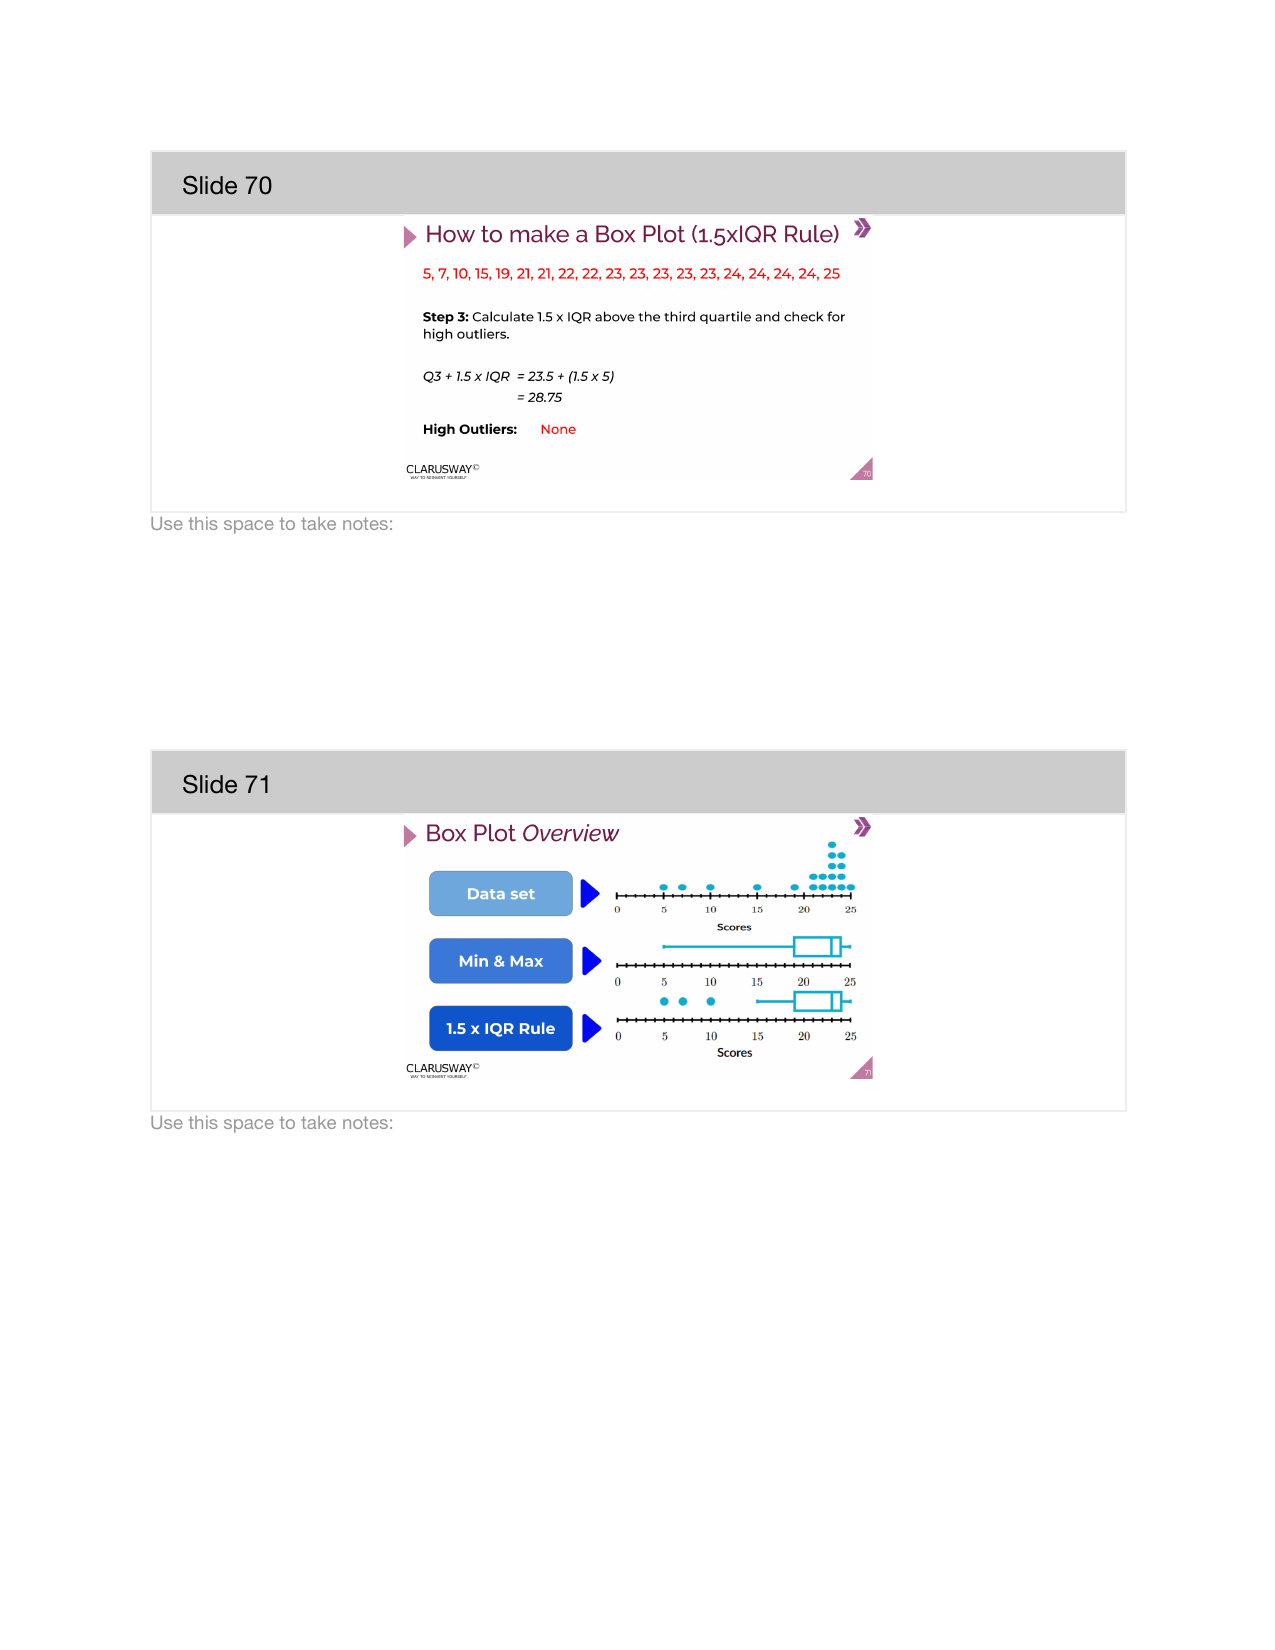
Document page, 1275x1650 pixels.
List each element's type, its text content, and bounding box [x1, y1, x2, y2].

picture [403, 215, 873, 480]
picture [403, 814, 873, 1079]
table_header Slide 70 [152, 152, 1125, 214]
text Use this space to take notes: [150, 1112, 1125, 1135]
table_header Slide 71 [152, 751, 1125, 813]
table_cell [152, 815, 1125, 1110]
text Use this space to take notes: [150, 513, 1125, 536]
table_cell [152, 216, 1125, 511]
